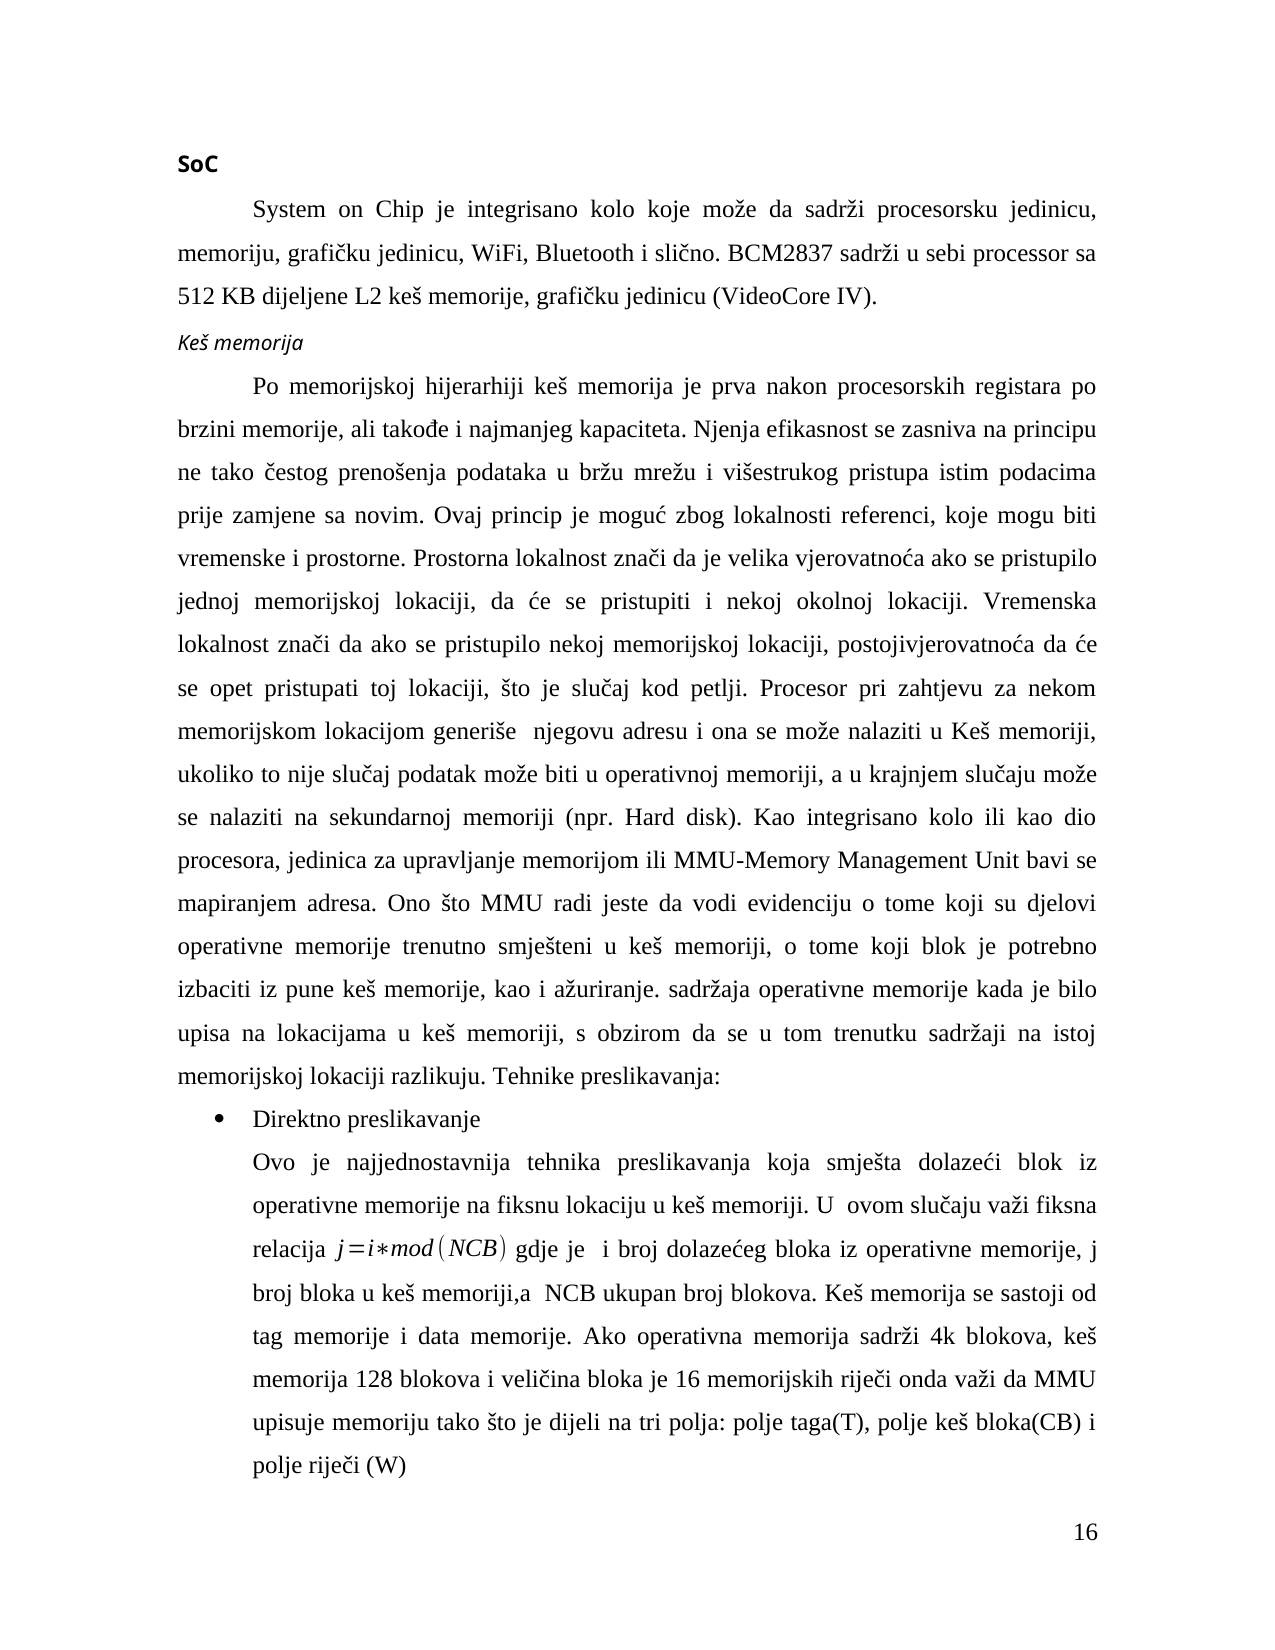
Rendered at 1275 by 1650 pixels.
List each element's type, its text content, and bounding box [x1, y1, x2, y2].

list Ovo je najjednostavnija tehnika preslikavanja koja smješta dolazeći blok iz operativne memorije na fiksnu lokaciju u keš memoriji. U ovom slučaju važi fiksna relacija gdje je i broj dolazećeg bloka iz operativne memorije, j broj bloka u keš memoriji,a NCB ukupan broj blokova. Keš memorija se sastoji od tag memorije i data memorije. Ako operativna memorija sadrži 4k blokova, keš memorija 128 blokova i veličina bloka je 16 memorijskih riječi onda važi da MMU upisuje memoriju tako što je dijeli na tri polja: polje taga(T), polje keš bloka(CB) i polje riječi (W) [252, 1147, 1098, 1479]
list Direktno preslikavanje [215, 1104, 1098, 1133]
subtitle SoC [177, 148, 1098, 179]
text Po memorijskoj hijerarhiji keš memorija je prva nakon procesorskih registara po brzini memorije, ali takođe i najmanjeg kapaciteta. Njenja efikasnost se zasniva na principu ne tako čestog prenošenja podataka u bržu mrežu i višestrukog pristupa istim podacima prije zamjene sa novim. Ovaj princip je moguć zbog lokalnosti referenci, koje mogu biti vremenske i prostorne. Prostorna lokalnost znači da je velika vjerovatnoća ako se pristupilo jednoj memorijskoj lokaciji, da će se pristupiti i nekoj okolnoj lokaciji. Vremenska lokalnost znači da ako se pristupilo nekoj memorijskoj lokaciji, postojivjerovatnoća da će se opet pristupati toj lokaciji, što je slučaj kod petlji. Procesor pri zahtjevu za nekom memorijskom lokacijom generiše njegovu adresu i ona se može nalaziti u Keš memoriji, ukoliko to nije slučaj podatak može biti u operativnoj memoriji, a u krajnjem slučaju može se nalaziti na sekundarnoj memoriji (npr. Hard disk). Kao integrisano kolo ili kao dio procesora, jedinica za upravljanje memorijom ili MMU-Memory Management Unit bavi se mapiranjem adresa. Ono što MMU radi jeste da vodi evidenciju o tome koji su djelovi operativne memorije trenutno smješteni u keš memoriji, o tome koji blok je potrebno izbaciti iz pune keš memorije, kao i ažuriranje. sadržaja operativne memorije kada je bilo upisa na lokacijama u keš memoriji, s obzirom da se u tom trenutku sadržaji na istoj memorijskoj lokaciji razlikuju. Tehnike preslikavanja: [177, 371, 1098, 1089]
text System on Chip je integrisano kolo koje može da sadrži procesorsku jedinicu, memoriju, grafičku jedinicu, WiFi, Bluetooth i slično. BCM2837 sadrži u sebi processor sa 512 KB dijeljene L2 keš memorije, grafičku jedinicu (VideoCore IV). [177, 194, 1098, 309]
subtitle Keš memorija [177, 328, 1098, 357]
